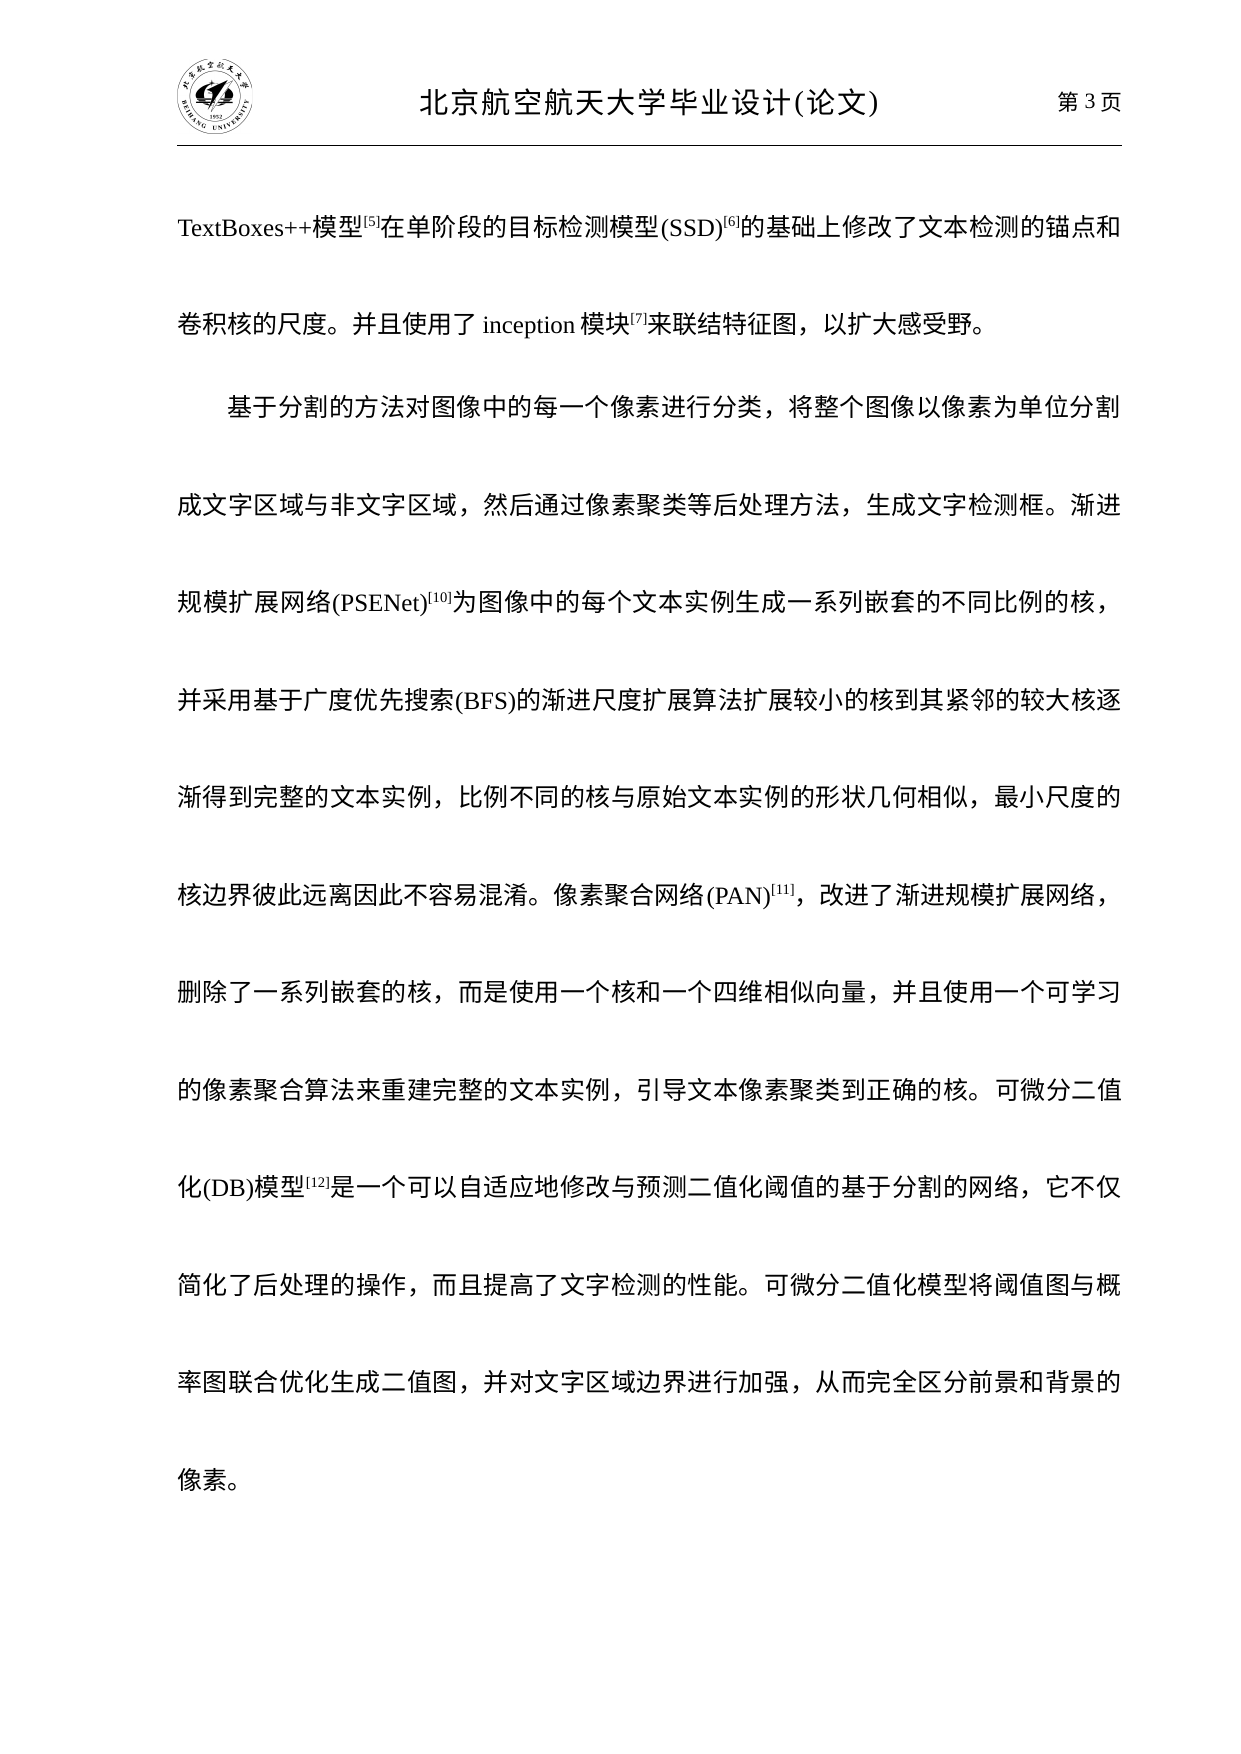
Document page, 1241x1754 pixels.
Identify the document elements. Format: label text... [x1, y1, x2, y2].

picture [177, 59, 253, 134]
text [177, 193, 1122, 355]
text 基于分割的方法对图像中的每一个像素进行分类，将整个图像以像素为单位分割成文字区域与非文字区域，然后通过像素聚类等后处理方法，生成文字检测框。渐进规模扩展网络(PSENet)[10]为图像中的每个文本实例生成一系列嵌套的不同比例的核，并采用基于广度优先搜索(BFS)的渐进尺度扩展算法扩展较小的核到其紧邻的较大核逐渐得到完整的文本实例，比例不同的核与原始文本实例的形状几何相似，最小尺度的核边界彼此远离因此不容易混淆。像素聚合网络(PAN)[11]，改进了渐进规模扩展网络，删除了一系列嵌套的核，而是使用一个核和一个四维相似向量，并且使用一个可学习的像素聚合算法来重建完整的文本实例，引导文本像素聚类到正确的核。可微分二值化(DB)模型[12]是一个可以自适应地修改与预测二值化阈值的基于分割的网络，它不仅简化了后处理的操作，而且提高了文字检测的性能。可微分二值化模型将阈值图与概率图联合优化生成二值图，并对文字区域边界进行加强，从而完全区分前景和背景的像素。 [177, 373, 1122, 1511]
